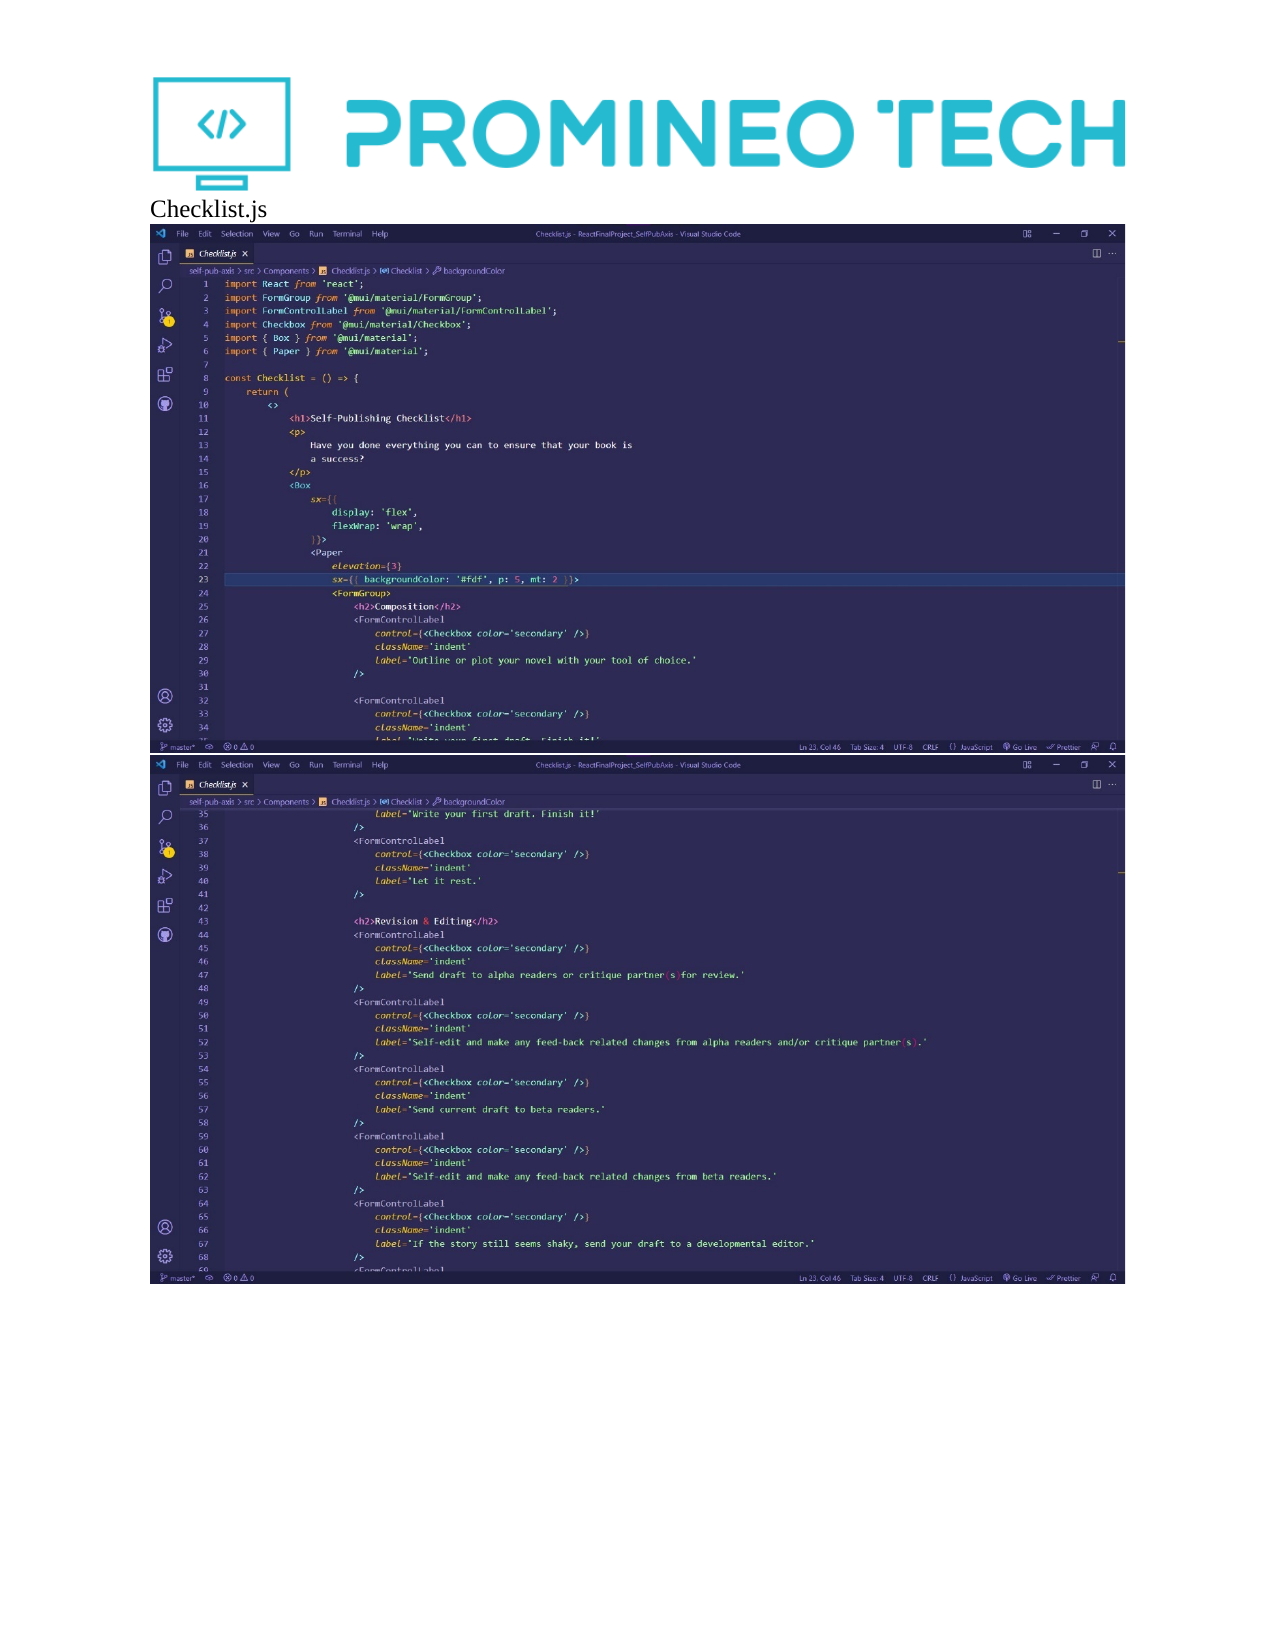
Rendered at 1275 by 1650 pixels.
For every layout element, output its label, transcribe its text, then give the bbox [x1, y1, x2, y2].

text Checklist.jsFooter.js [150, 194, 1125, 224]
picture [150, 75, 1125, 194]
picture [150, 224, 1125, 753]
picture [150, 755, 1125, 1284]
